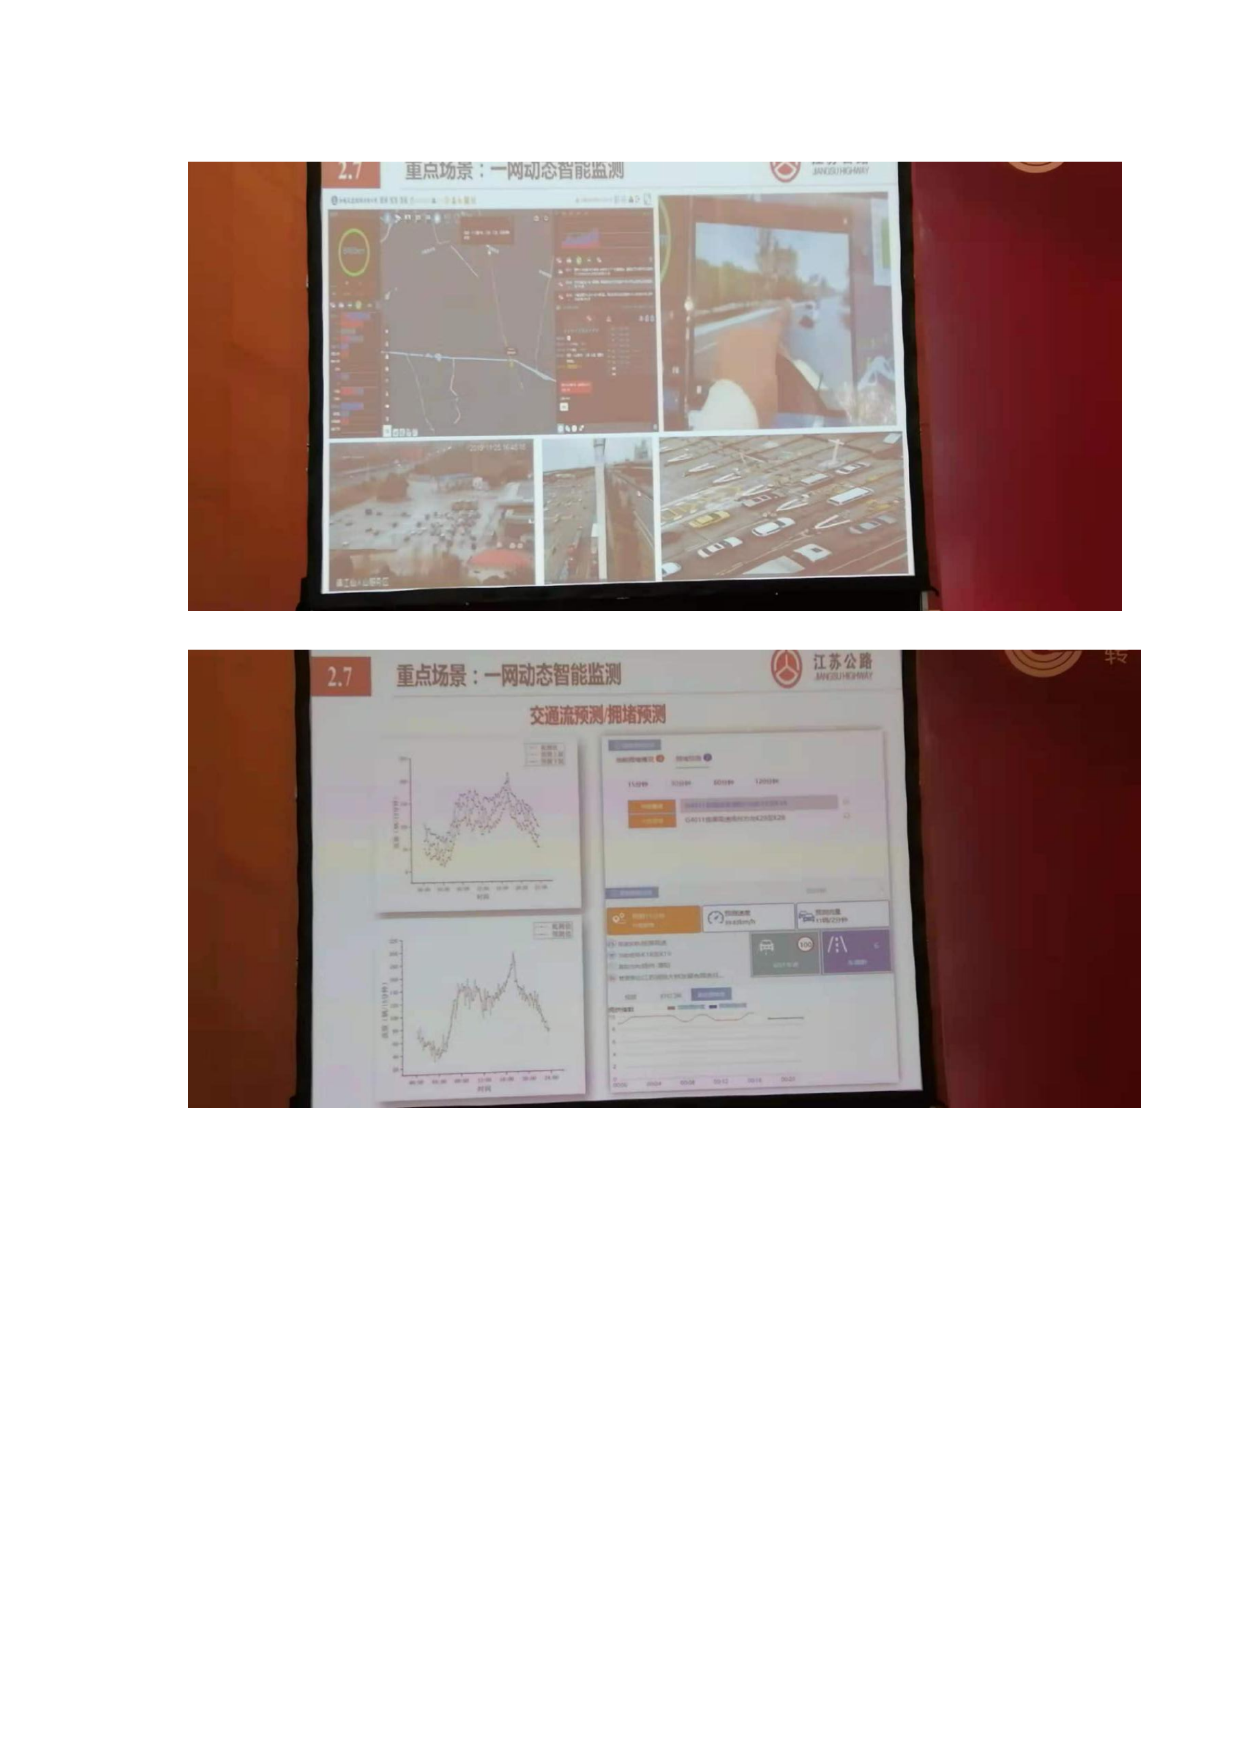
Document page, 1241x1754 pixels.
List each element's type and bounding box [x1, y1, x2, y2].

picture [189, 162, 1122, 611]
picture [189, 650, 1141, 1108]
